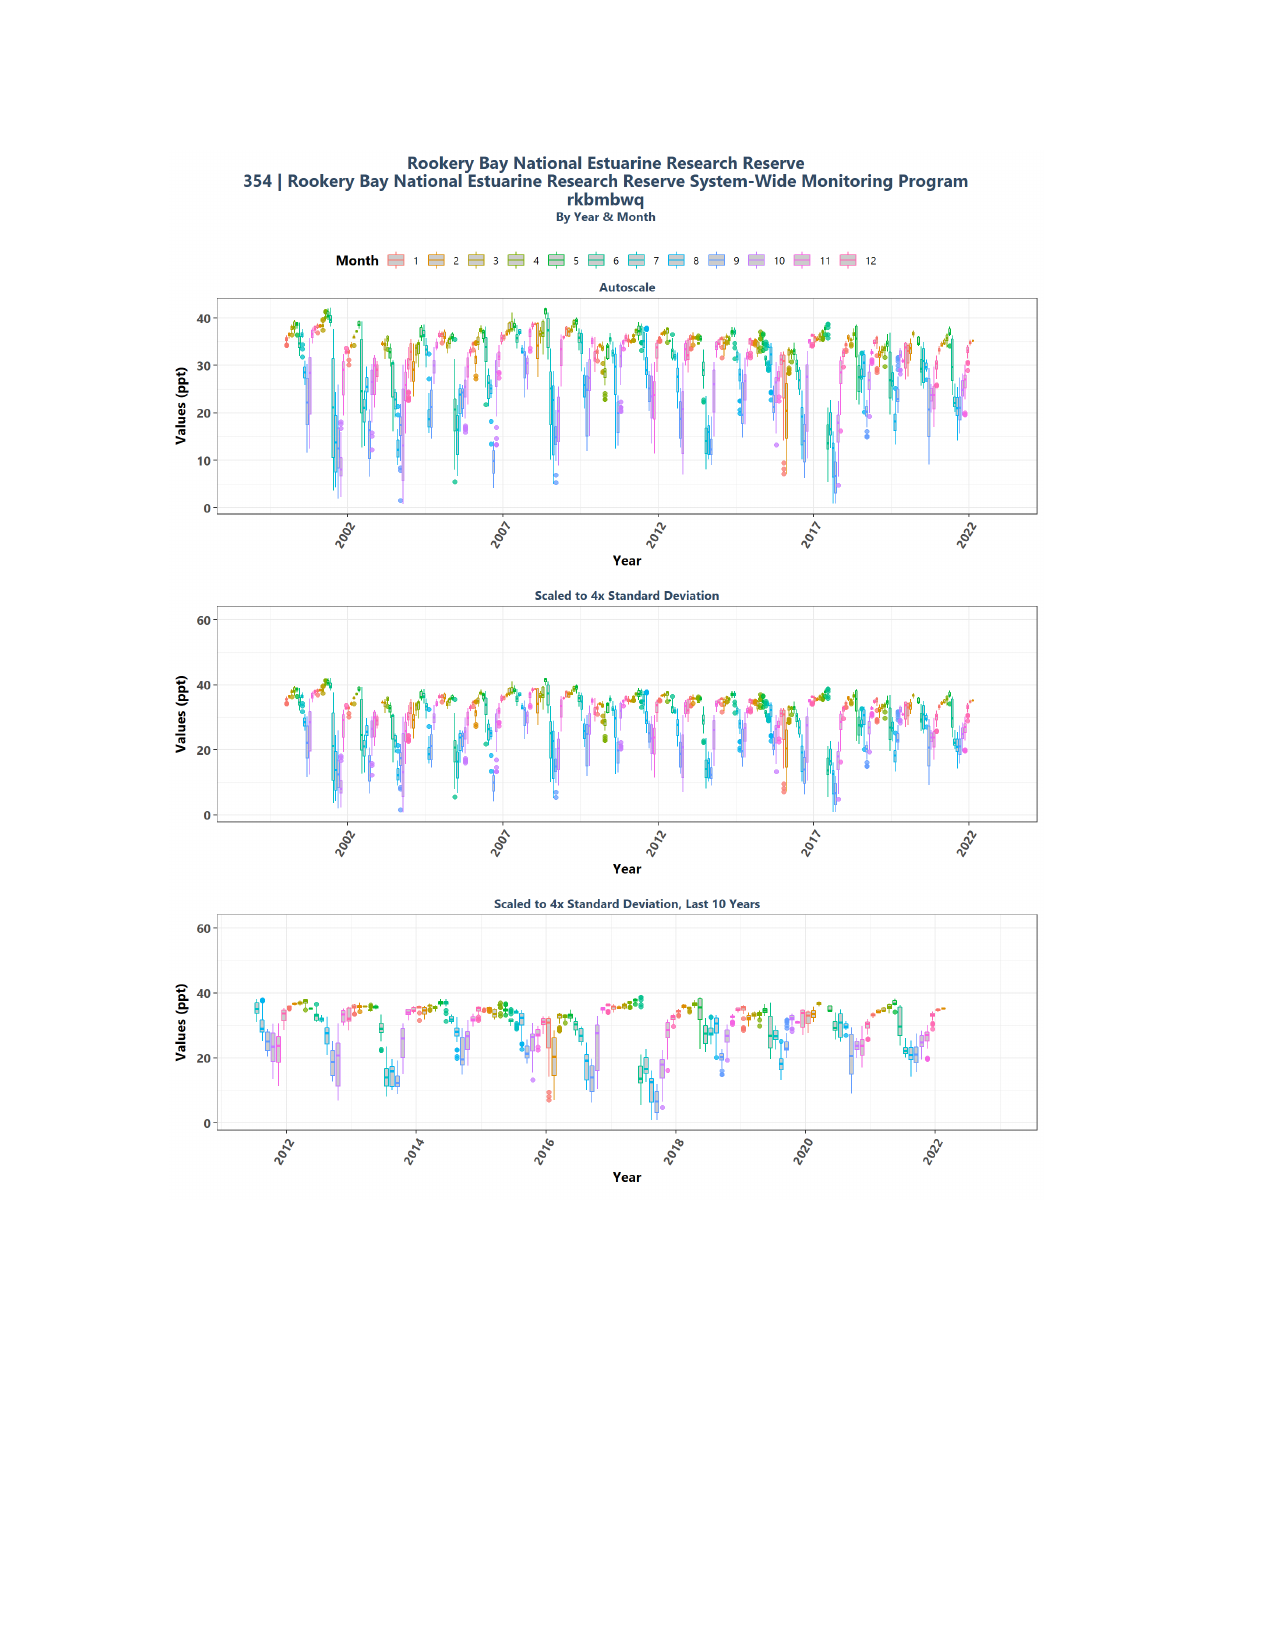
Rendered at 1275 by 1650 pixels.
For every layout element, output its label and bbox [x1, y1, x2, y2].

picture [168, 150, 1044, 1200]
